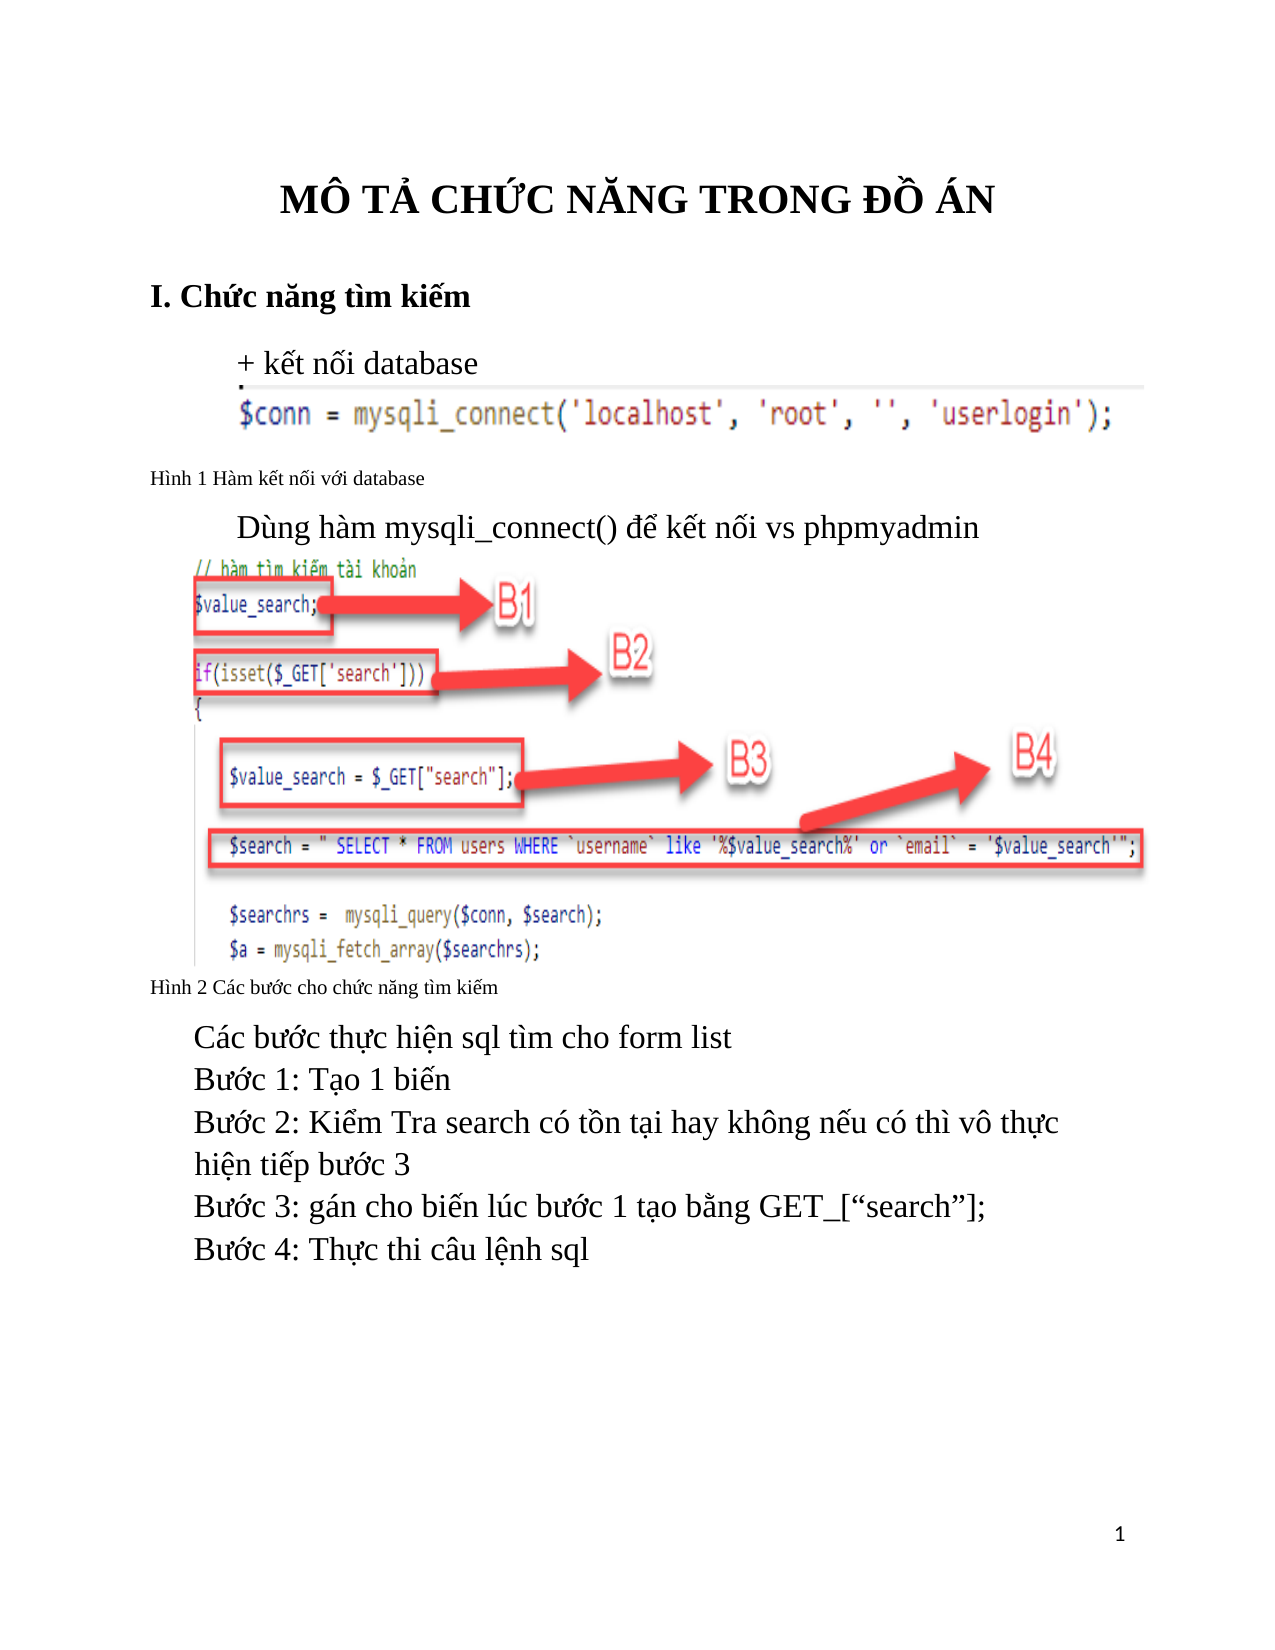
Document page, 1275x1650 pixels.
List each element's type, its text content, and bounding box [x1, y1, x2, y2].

text Bước 4: Thực thi câu lệnh sql [193, 1229, 1125, 1267]
subtitle MÔ TẢ CHỨC NĂNG TRONG ĐỒ ÁN [150, 175, 1125, 223]
text Các bước thực hiện sql tìm cho form list [193, 1017, 1125, 1056]
picture [193, 550, 1169, 972]
text Bước 2: Kiểm Tra search có tồn tại hay không nếu có thì vô thực hiện tiếp bước 3 [193, 1102, 1125, 1182]
subtitle I. Chức năng tìm kiếm [150, 276, 1125, 314]
text Bước 1: Tạo 1 biến [193, 1060, 1125, 1098]
text Bước 3: gán cho biến lúc bước 1 tạo bằng GET_[“search”]; [193, 1187, 1125, 1225]
list + kết nối database [236, 343, 1125, 382]
picture [236, 385, 1145, 463]
list Dùng hàm mysqli_connect() để kết nối vs phpmyadmin [236, 508, 1125, 546]
